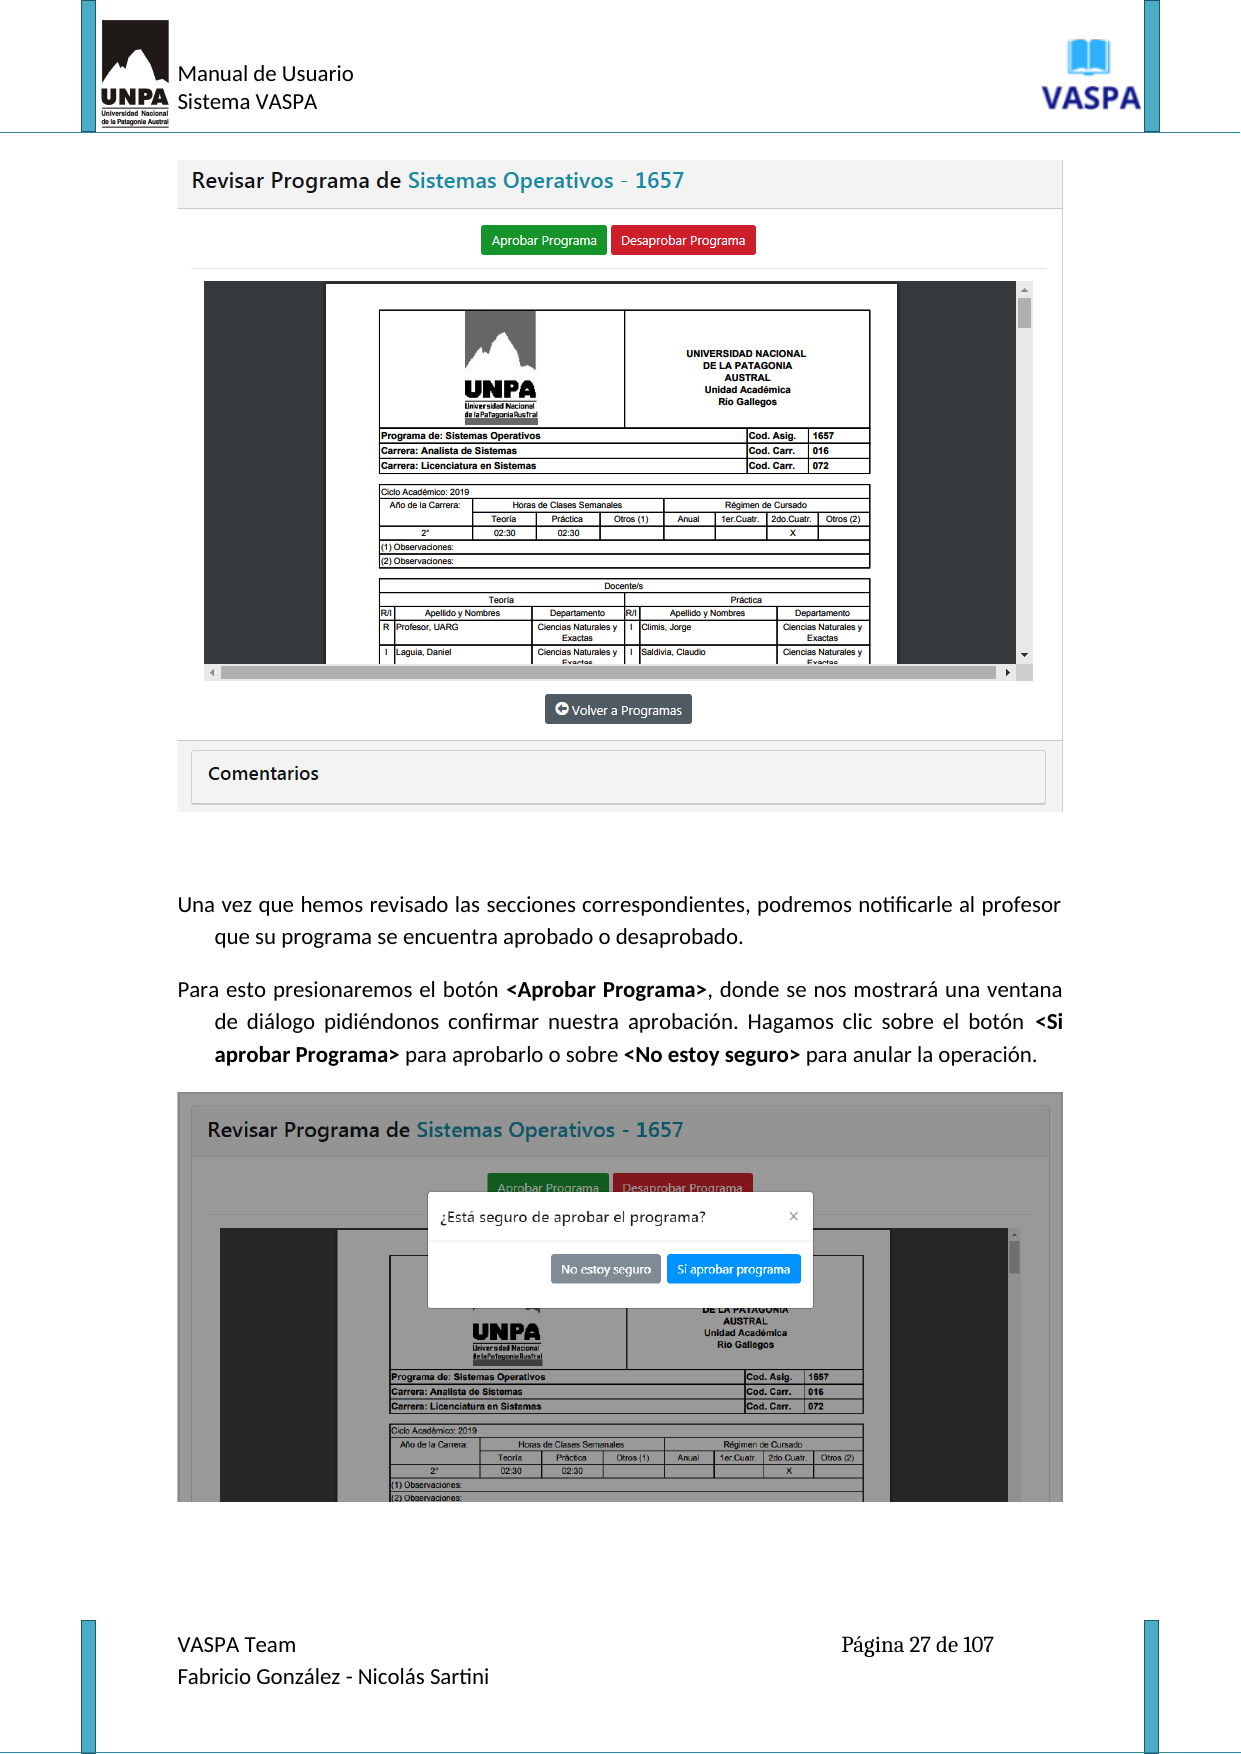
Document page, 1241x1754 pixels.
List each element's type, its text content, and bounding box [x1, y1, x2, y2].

picture [177, 160, 1063, 812]
picture [1036, 19, 1146, 129]
picture [177, 1092, 1063, 1502]
text Una vez que hemos revisado las secciones correspondientes, podremos notificarle al profesor que su programa se encuentra aprobado o desaprobado. [177, 890, 1063, 950]
text Para esto presionaremos el botón <Aprobar Programa>, donde se nos mostrará una ventana de diálogo pidiéndonos confirmar nuestra aprobación. Hagamos clic sobre el botón <Si aprobar Programa> para aprobarlo o sobre <No estoy seguro> para anular la operación. [177, 975, 1063, 1068]
picture [100, 18, 170, 129]
